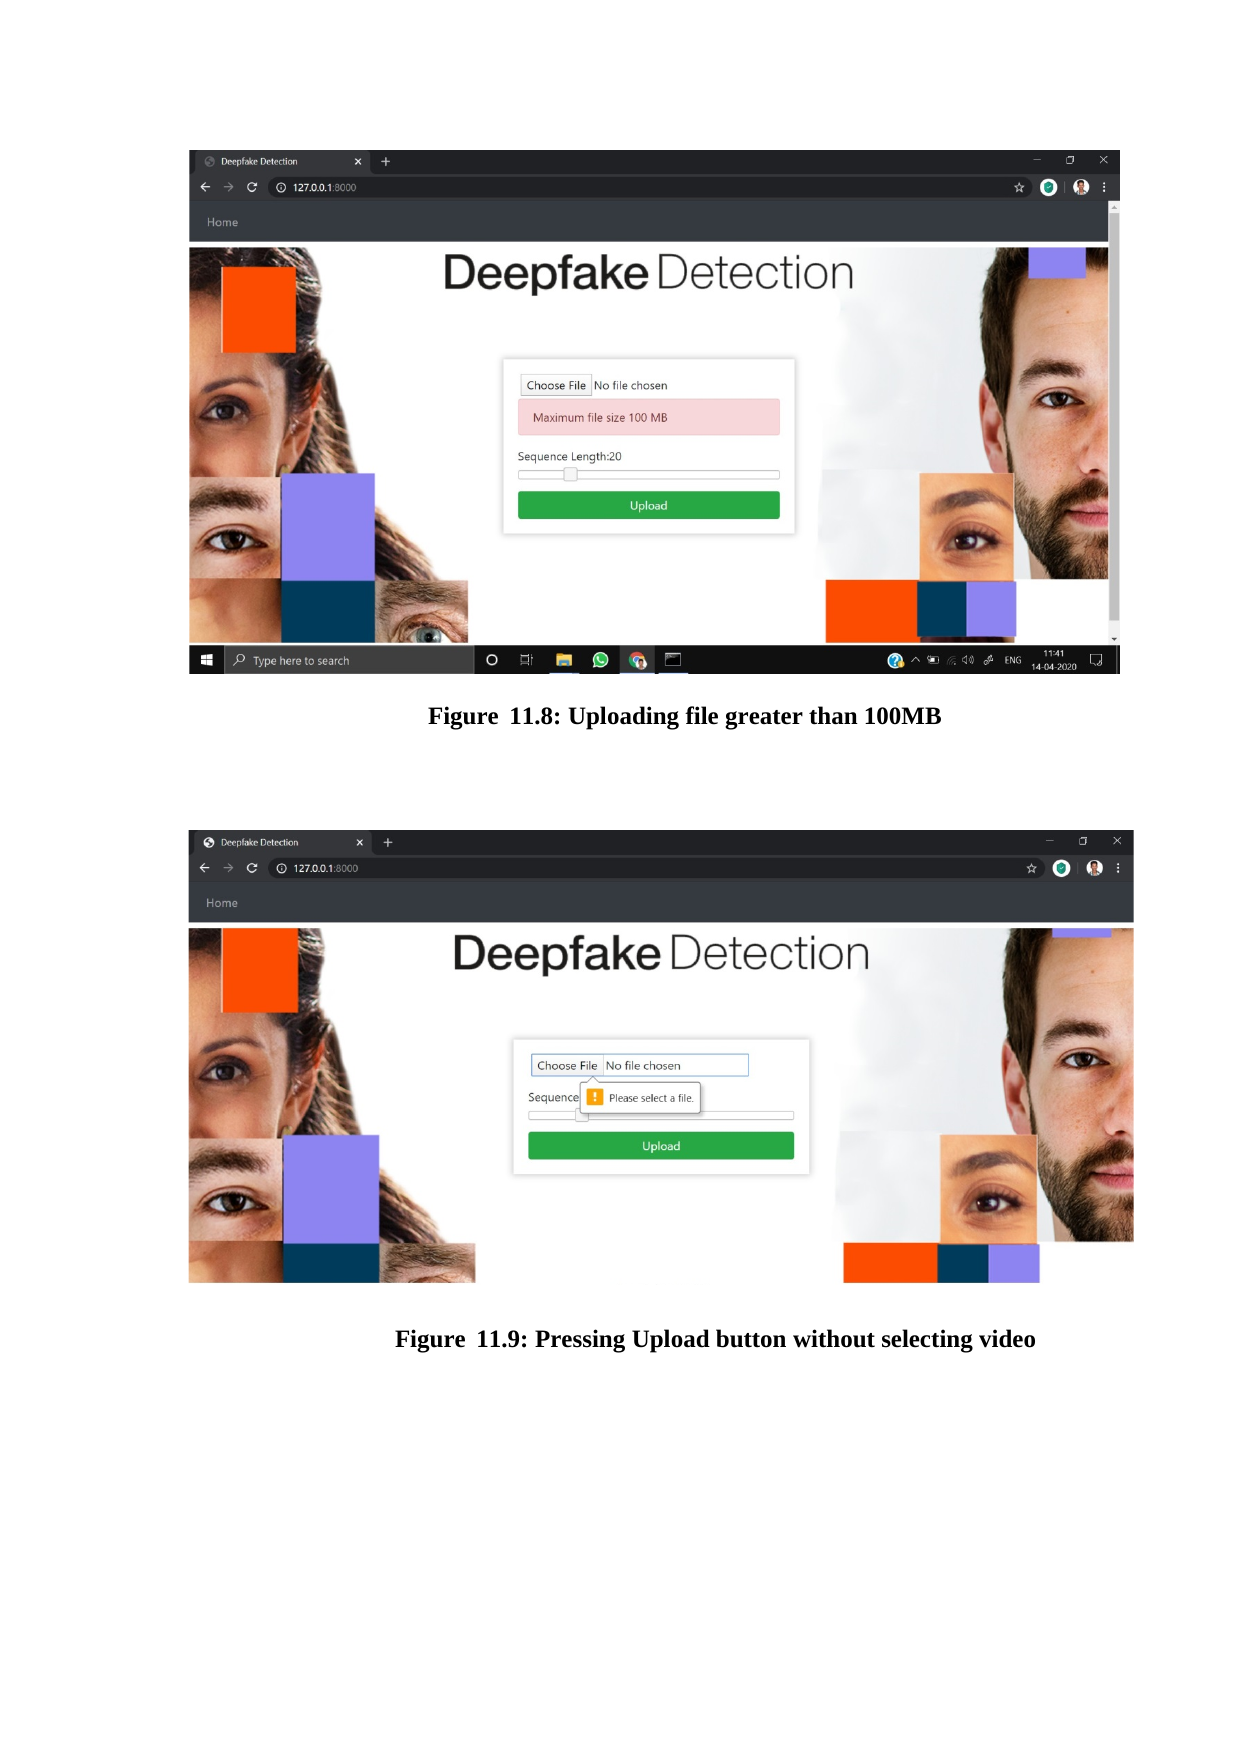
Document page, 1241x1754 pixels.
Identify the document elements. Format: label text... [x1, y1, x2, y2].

text Figure 11.8: Uploading file greater than 100MB [428, 701, 1124, 730]
picture [188, 830, 1134, 1285]
picture [189, 150, 1120, 674]
text Figure 11.9: Pressing Upload button without selecting video [370, 1324, 1124, 1352]
